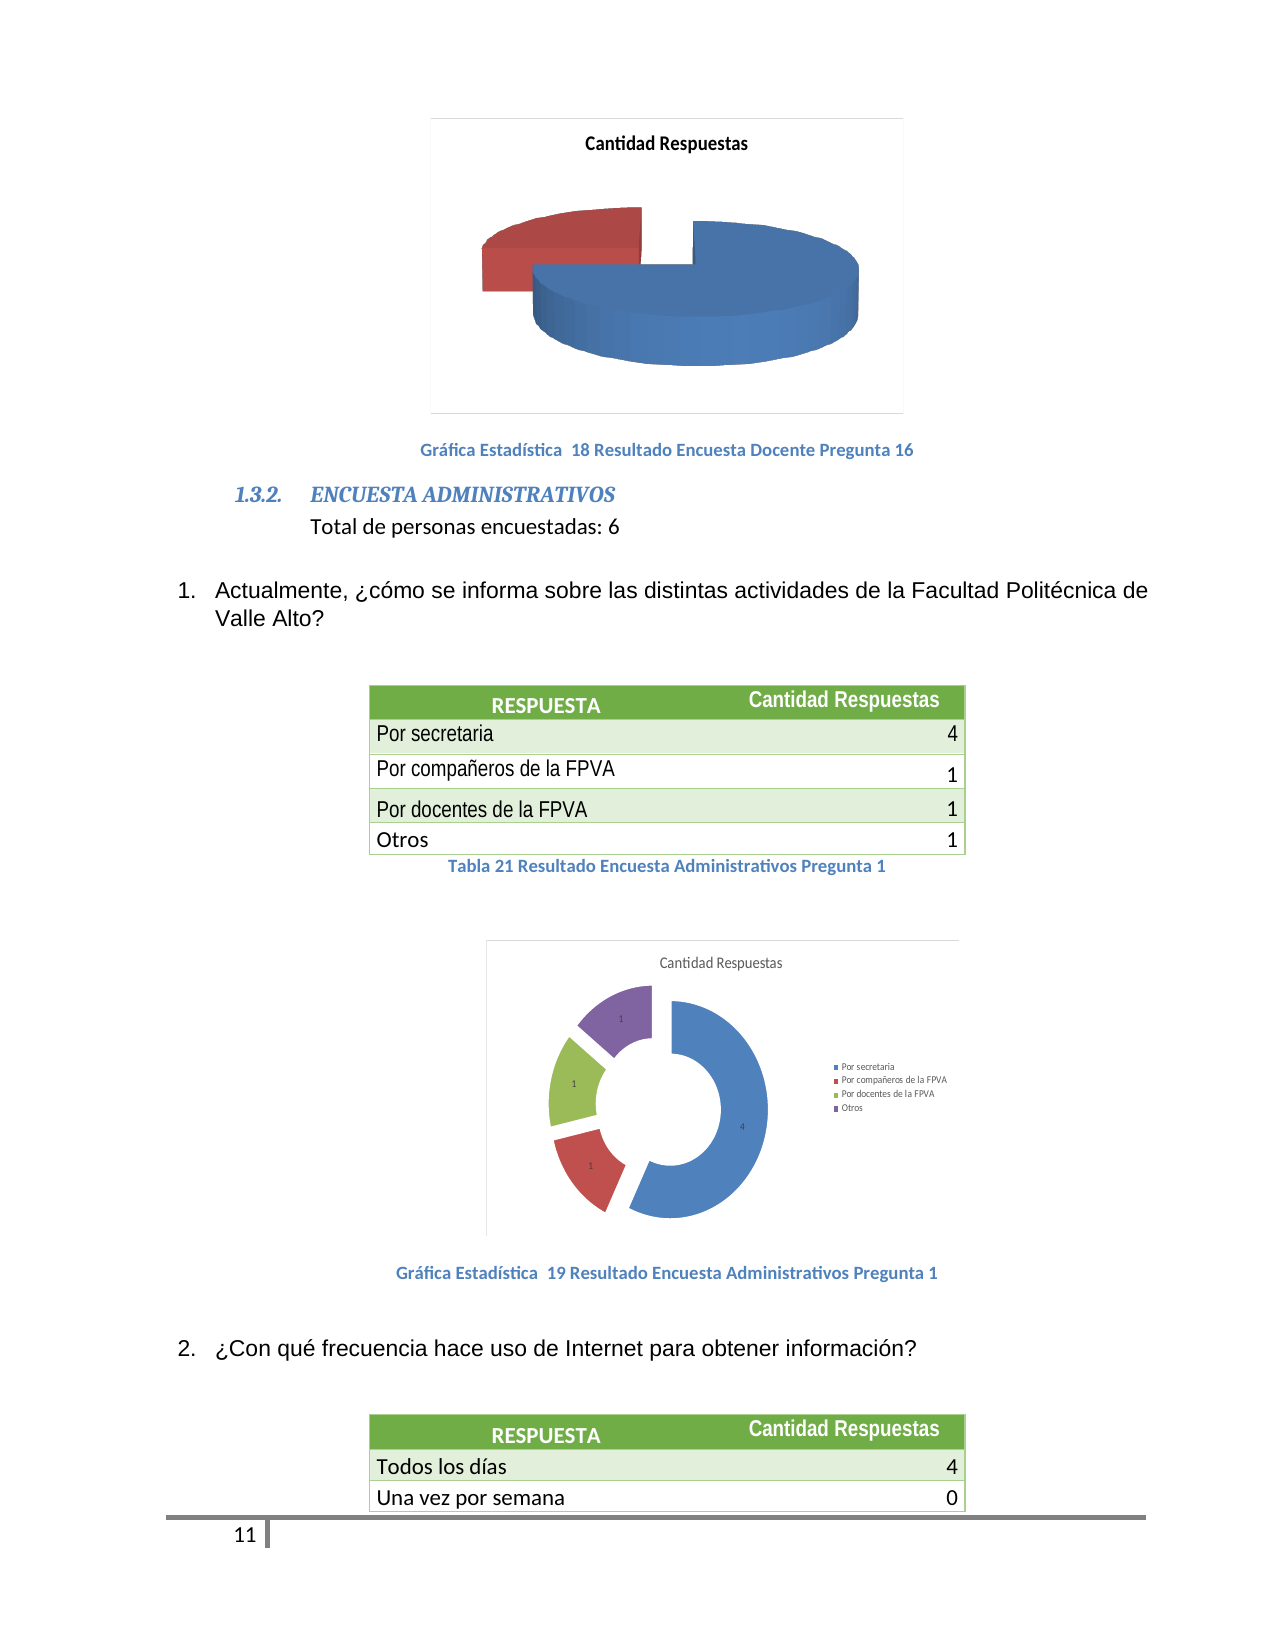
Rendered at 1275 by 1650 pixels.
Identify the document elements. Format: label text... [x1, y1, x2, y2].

list Total de personas encuestadas: 6 [277, 512, 1157, 540]
list Actualmente, ¿cómo se informa sobre las distintas actividades de la Facultad Politécnica de Valle Alto? [177, 577, 1157, 632]
subtitle ENCUESTA ADMINISTRATIVOS [235, 482, 1157, 508]
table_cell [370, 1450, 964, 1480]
list ¿Con qué frecuencia hace uso de Internet para obtener información? [177, 1335, 1157, 1361]
text Tabla 21 Resultado Encuesta Administrativos Pregunta 1 [177, 854, 1157, 877]
text Gráfica Estadística 18 Resultado Encuesta Docente Pregunta 16 [177, 438, 1157, 461]
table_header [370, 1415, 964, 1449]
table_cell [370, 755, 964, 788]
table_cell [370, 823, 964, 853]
text Gráfica Estadística 19 Resultado Encuesta Administrativos Pregunta 1 [177, 1261, 1157, 1284]
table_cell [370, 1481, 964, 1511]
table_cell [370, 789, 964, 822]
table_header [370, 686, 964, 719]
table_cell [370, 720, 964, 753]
